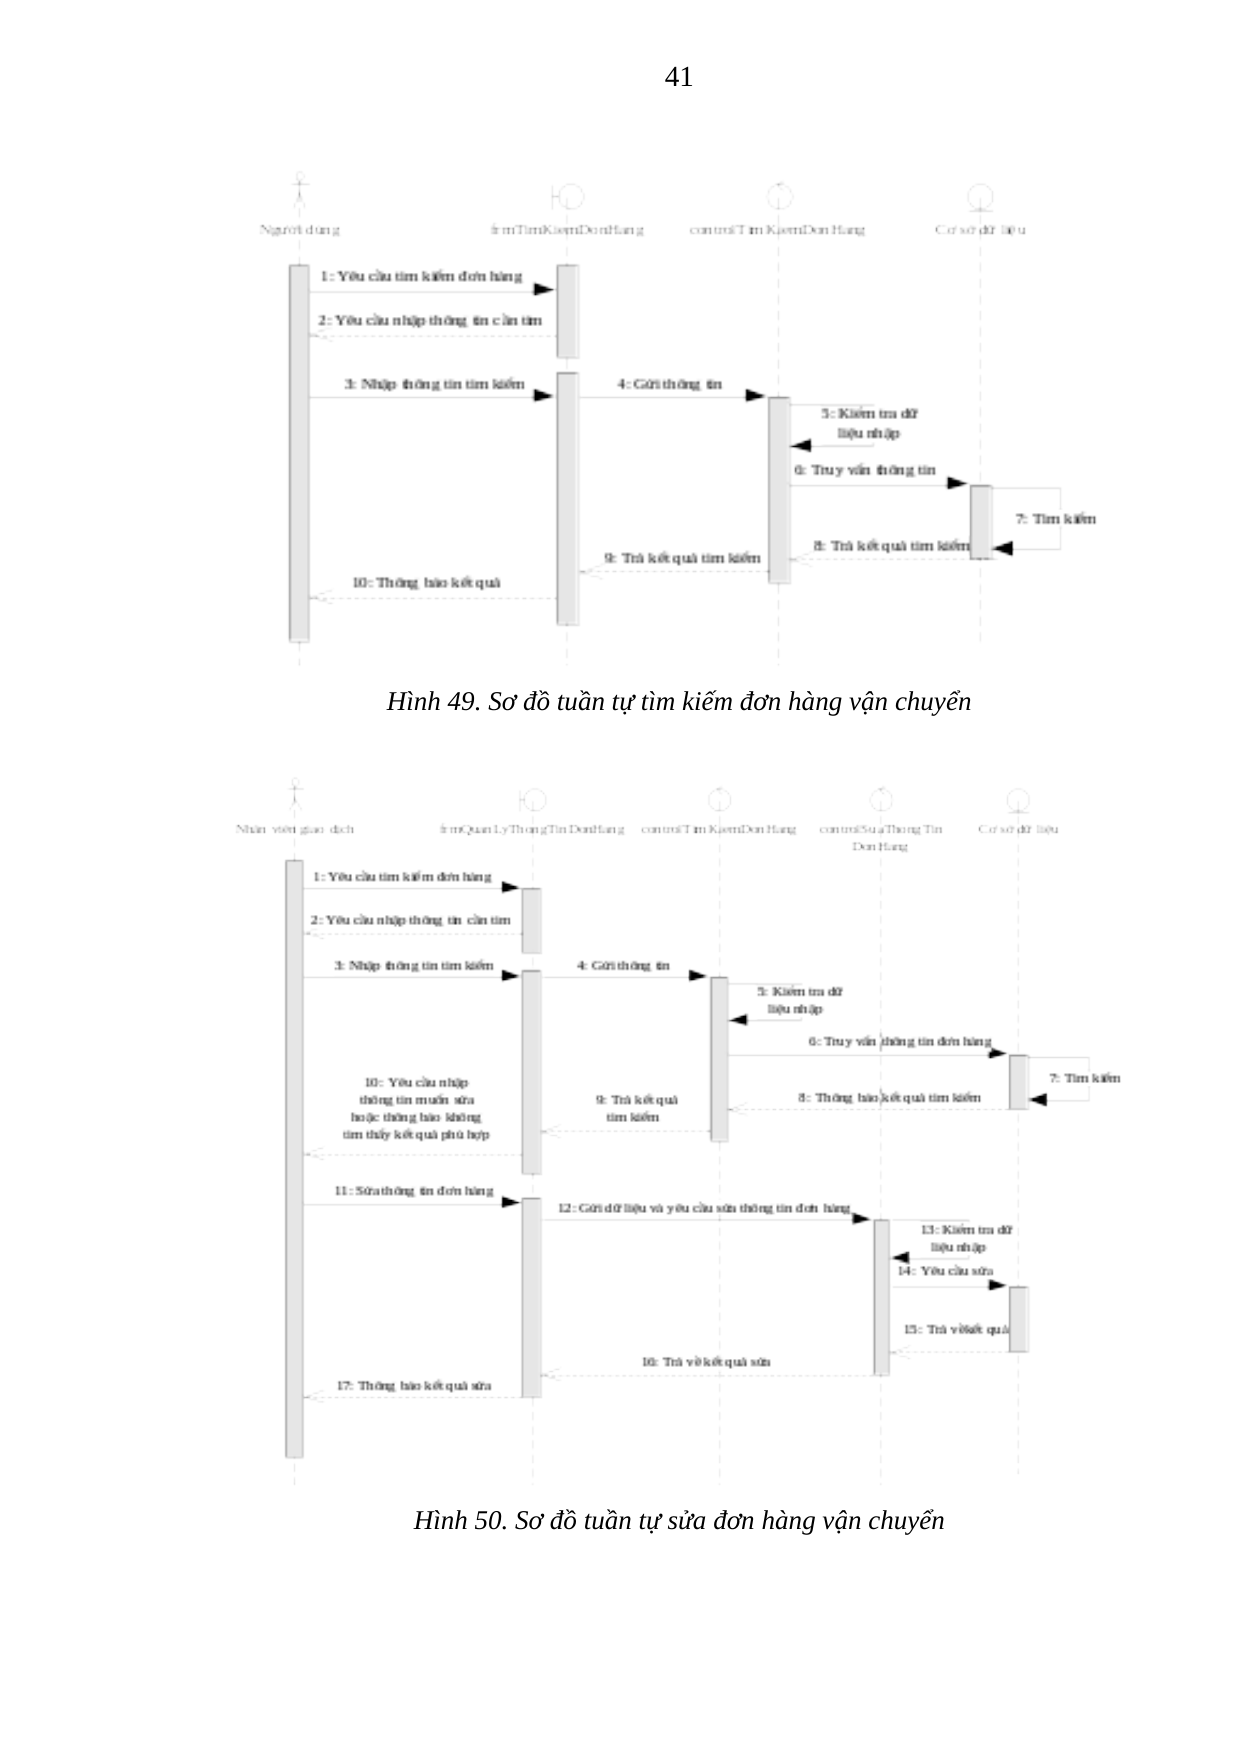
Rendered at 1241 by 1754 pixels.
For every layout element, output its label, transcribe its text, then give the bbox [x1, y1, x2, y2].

text Hình 50. Sơ đồ tuần tự sửa đơn hàng vận chuyển [207, 1504, 1152, 1536]
text Hình 49. Sơ đồ tuần tự tìm kiếm đơn hàng vận chuyển [207, 685, 1152, 716]
